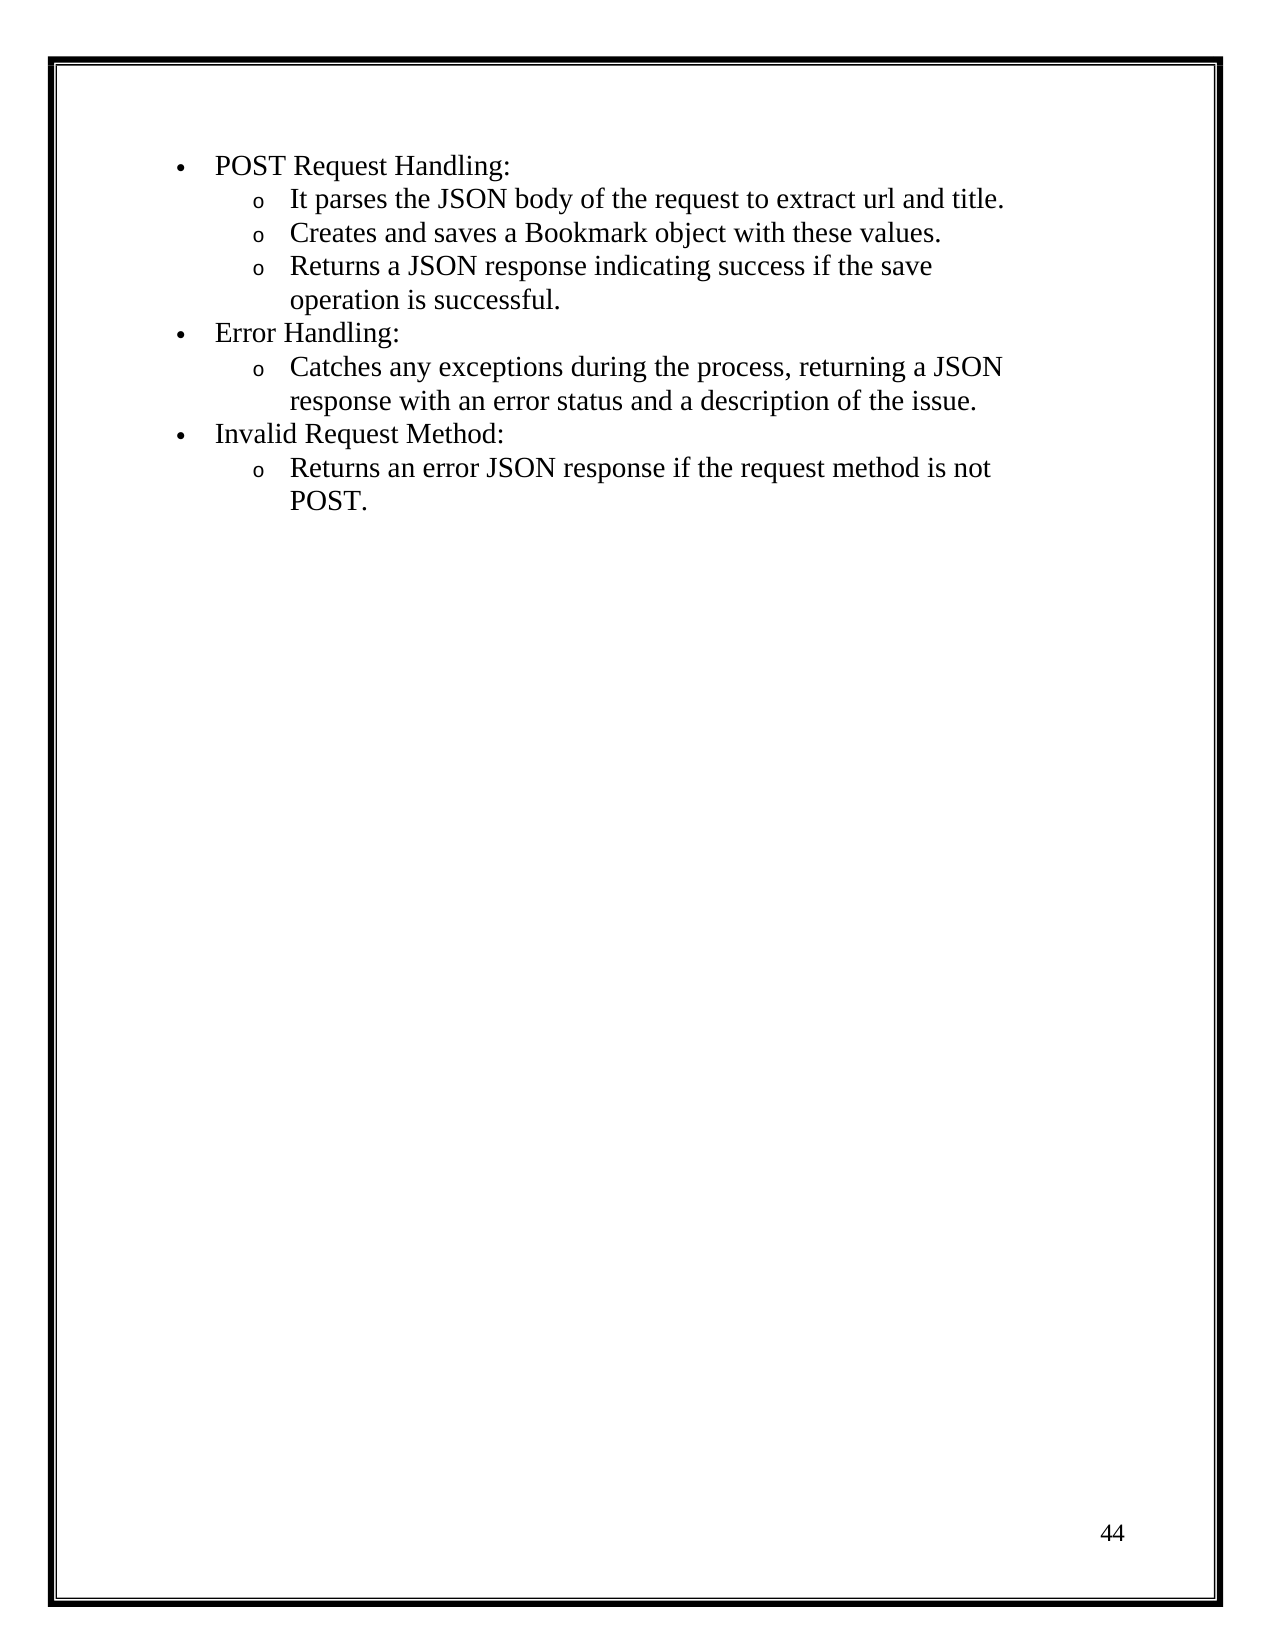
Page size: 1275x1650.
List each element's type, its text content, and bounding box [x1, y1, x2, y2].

subtitle Creates and saves a Bookmark object with these values. [252, 215, 1012, 248]
subtitle POST Request Handling: [177, 148, 1012, 181]
subtitle Error Handling: [177, 316, 1012, 349]
subtitle It parses the JSON body of the request to extract url and title. [252, 181, 1012, 215]
subtitle Catches any exceptions during the process, returning a JSON response with an error status and a description of the issue. [252, 349, 1012, 416]
subtitle Returns an error JSON response if the request method is not POST. [252, 450, 1012, 517]
subtitle Returns a JSON response indicating success if the save operation is successful. [252, 248, 1012, 316]
subtitle Invalid Request Method: [177, 416, 1012, 450]
